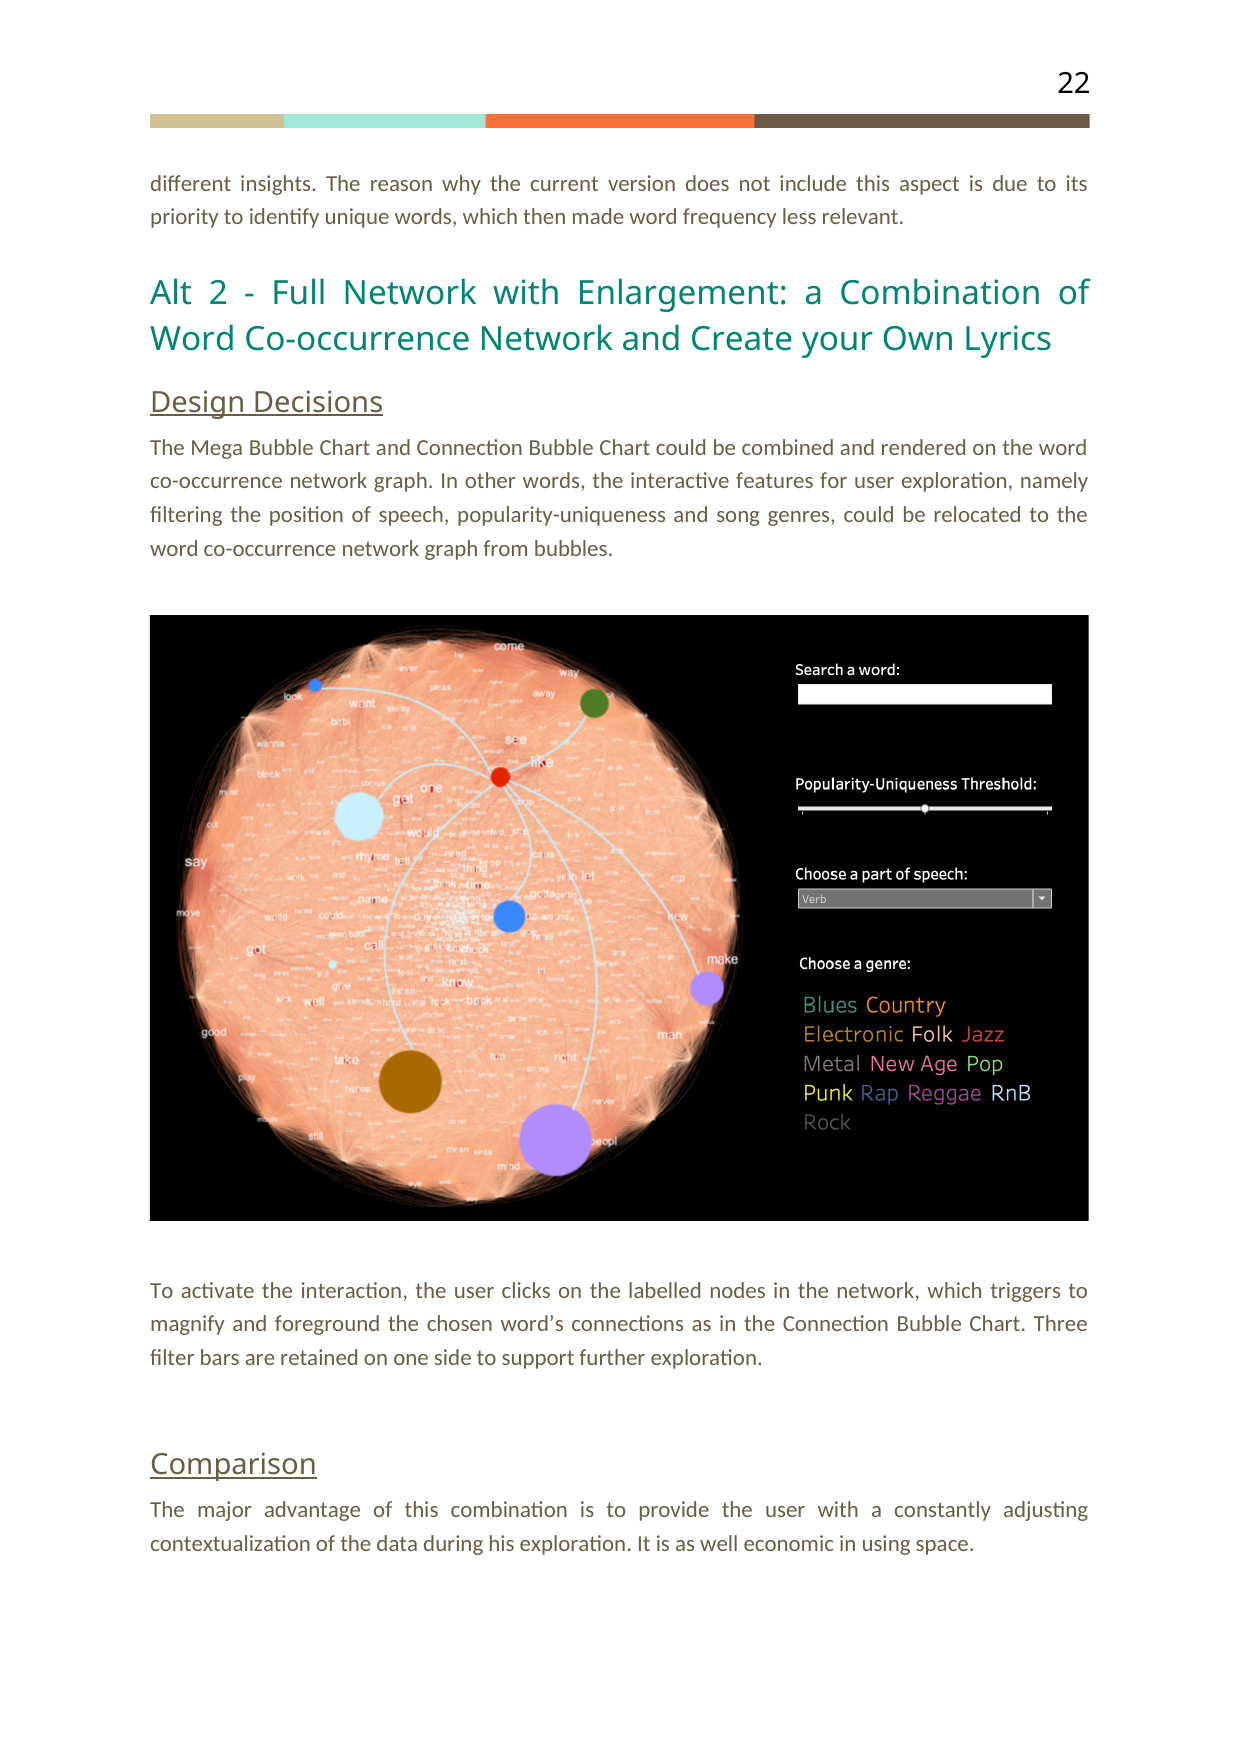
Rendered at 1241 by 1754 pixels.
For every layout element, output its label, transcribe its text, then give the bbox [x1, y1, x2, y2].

text Comparison [150, 1443, 1090, 1483]
text Alt 2 - Full Network with Enlargement: a Combination of Word Co-occurrence Network and Create your Own Lyrics [150, 269, 1090, 360]
text Design Decisions [150, 381, 1090, 421]
text The major advantage of this combination is to provide the user with a constantly adjusting contextualization of the data during his exploration. It is as well economic in using space. [150, 1496, 1090, 1557]
picture [148, 615, 1089, 1221]
text The Mega Bubble Chart and Connection Bubble Chart could be combined and rendered on the word co-occurrence network graph. In other words, the interactive features for user exploration, namely filtering the position of speech, popularity-uniqueness and song genres, could be relocated to the word co-occurrence network graph from bubbles. [150, 433, 1090, 562]
picture [150, 114, 1090, 128]
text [150, 169, 1090, 230]
